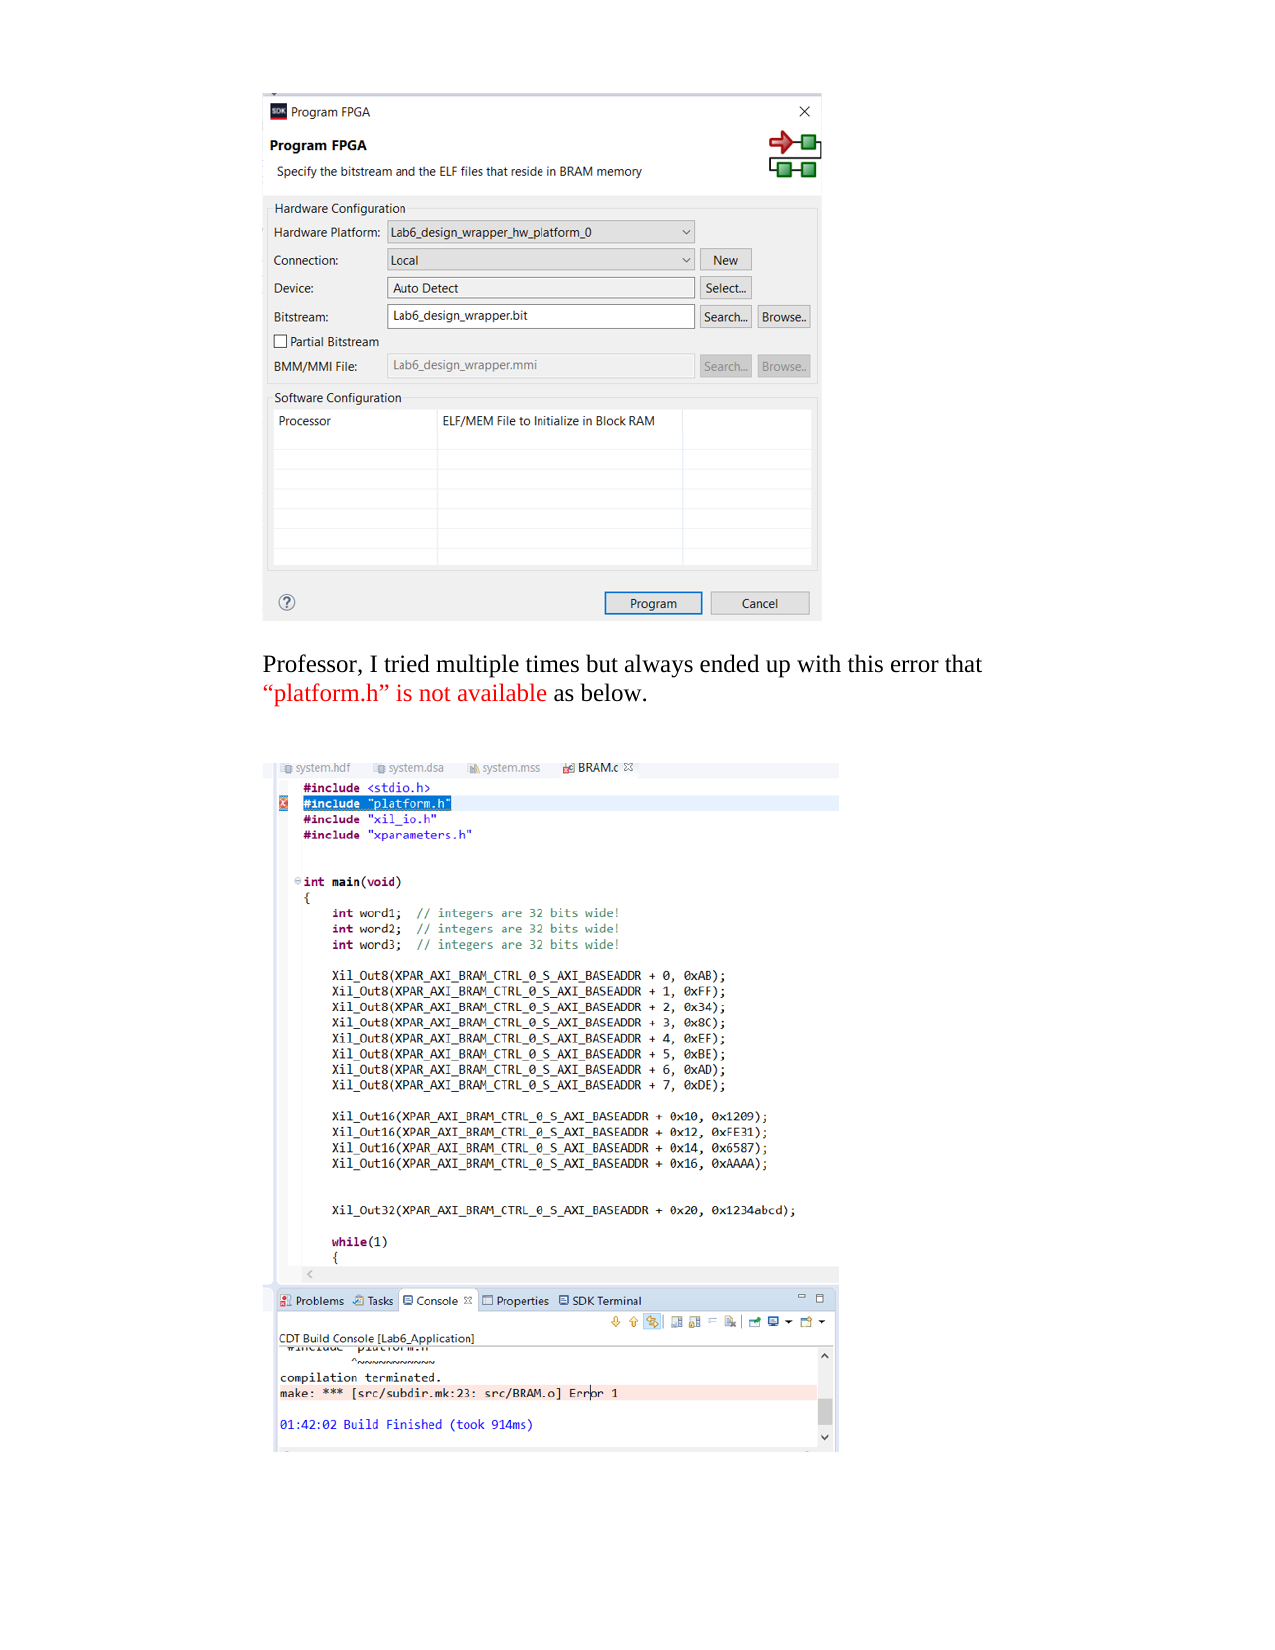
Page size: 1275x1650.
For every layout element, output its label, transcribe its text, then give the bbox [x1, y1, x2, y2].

picture [262, 763, 839, 1452]
list Professor, I tried multiple times but always ended up with this error that “platform.h” is not available as below. [262, 649, 1097, 706]
picture [262, 93, 822, 621]
